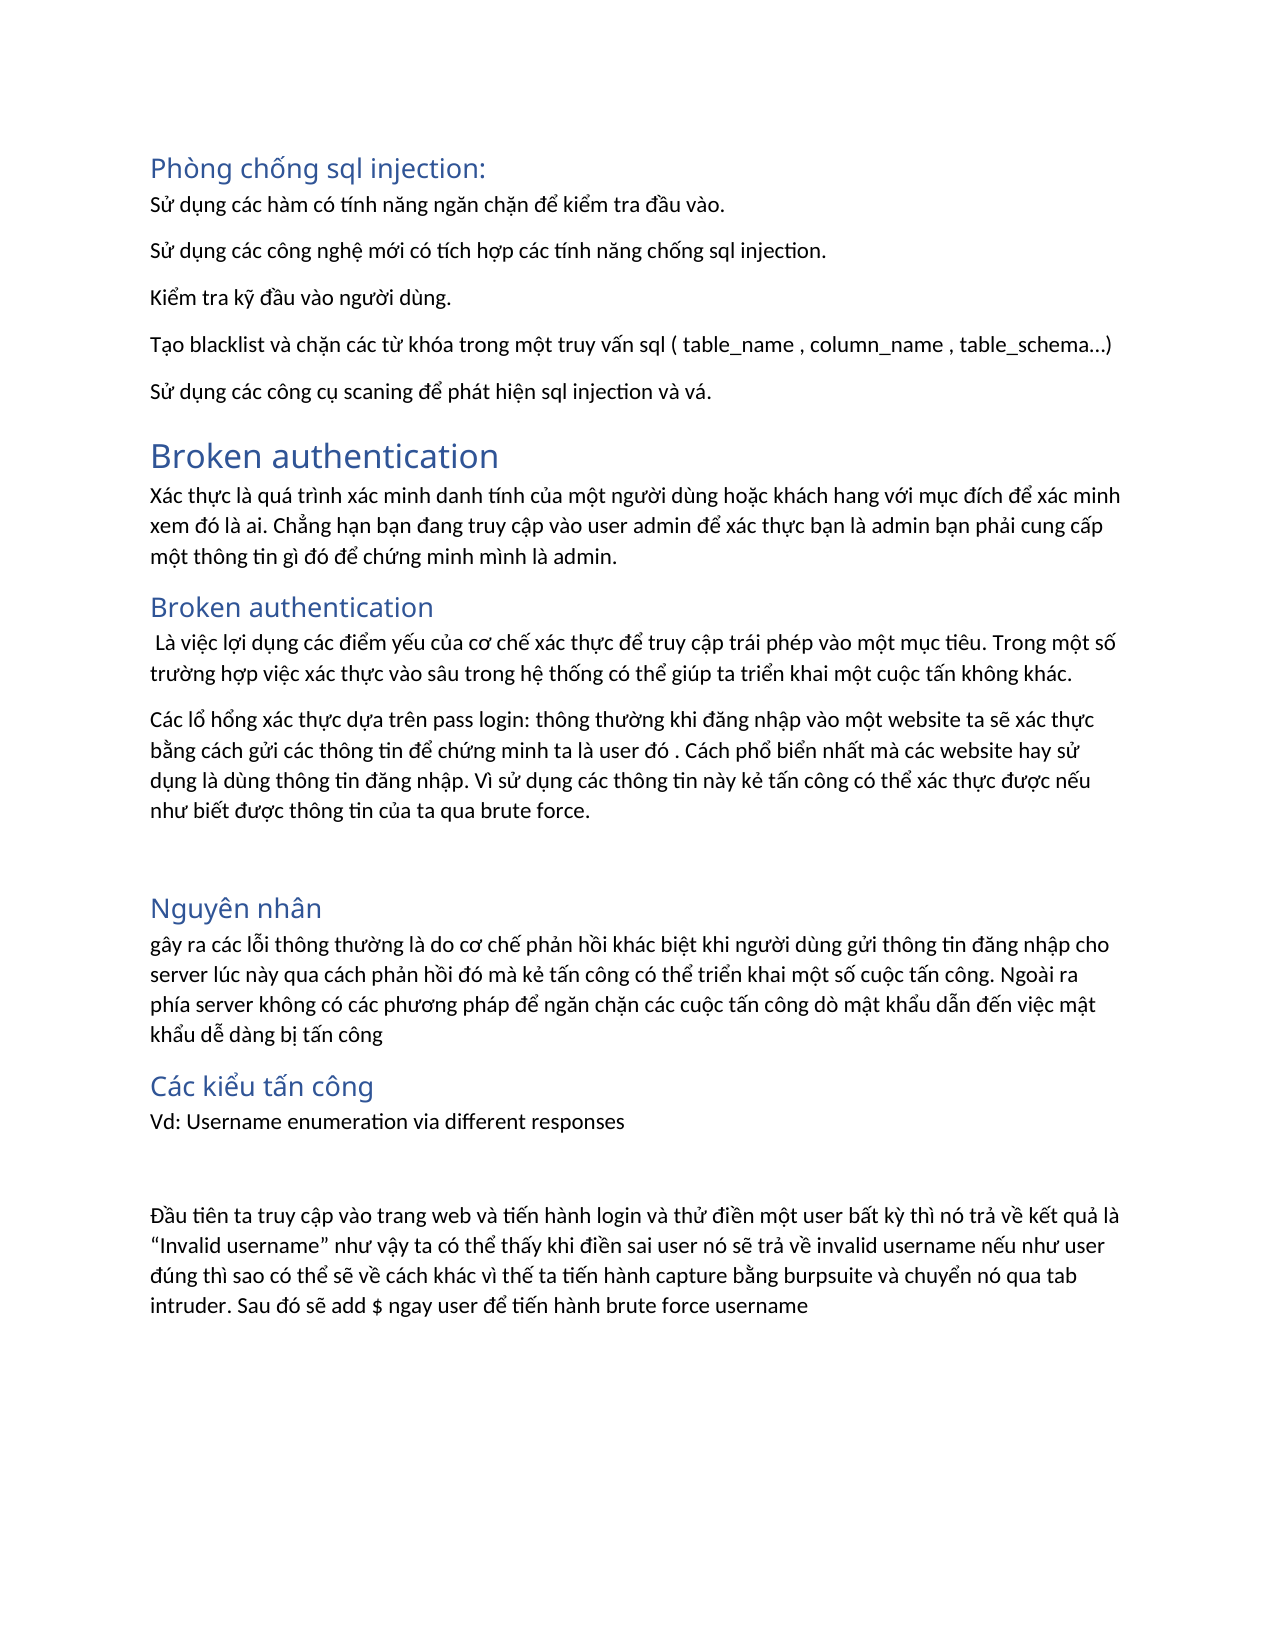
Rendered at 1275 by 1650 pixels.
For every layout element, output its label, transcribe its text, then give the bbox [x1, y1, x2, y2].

subtitle Nguyên nhân [150, 890, 1125, 927]
text Tạo blacklist và chặn các từ khóa trong một truy vấn sql ( table_name , column_name , table_schema…) [150, 330, 1125, 358]
text gây ra các lỗi thông thường là do cơ chế phản hồi khác biệt khi người dùng gửi thông tin đăng nhập cho server lúc này qua cách phản hồi đó mà kẻ tấn công có thể triển khai một số cuộc tấn công. Ngoài ra phía server không có các phương pháp để ngăn chặn các cuộc tấn công dò mật khẩu dẫn đến việc mật khẩu dễ dàng bị tấn công [150, 930, 1125, 1048]
text Sử dụng các công nghệ mới có tích hợp các tính năng chống sql injection. [150, 237, 1125, 265]
text Vd: Username enumeration via different responses [150, 1107, 1125, 1135]
text Sử dụng các hàm có tính năng ngăn chặn để kiểm tra đầu vào. [150, 190, 1125, 218]
text Là việc lợi dụng các điểm yếu của cơ chế xác thực để truy cập trái phép vào một mục tiêu. Trong một số trường hợp việc xác thực vào sâu trong hệ thống có thể giúp ta triển khai một cuộc tấn không khác. [150, 628, 1125, 687]
text Đầu tiên ta truy cập vào trang web và tiến hành login và thử điền một user bất kỳ thì nó trả về kết quả là “Invalid username” như vậy ta có thể thấy khi điền sai user nó sẽ trả về invalid username nếu như user đúng thì sao có thể sẽ về cách khác vì thế ta tiến hành capture bằng burpsuite và chuyển nó qua tab intruder. Sau đó sẽ add $ ngay user để tiến hành brute force username [150, 1201, 1125, 1319]
text Các lổ hổng xác thực dựa trên pass login: thông thường khi đăng nhập vào một website ta sẽ xác thực bằng cách gửi các thông tin để chứng minh ta là user đó . Cách phổ biển nhất mà các website hay sử dụng là dùng thông tin đăng nhập. Vì sử dụng các thông tin này kẻ tấn công có thể xác thực được nếu như biết được thông tin của ta qua brute force. [150, 706, 1125, 824]
subtitle Broken authentication [150, 432, 1125, 478]
text Xác thực là quá trình xác minh danh tính của một người dùng hoặc khách hang với mục đích để xác minh xem đó là ai. Chẳng hạn bạn đang truy cập vào user admin để xác thực bạn là admin bạn phải cung cấp một thông tin gì đó để chứng minh mình là admin. [150, 481, 1125, 570]
subtitle Phòng chống sql injection: [150, 150, 1125, 187]
text Sử dụng các công cụ scaning để phát hiện sql injection và vá. [150, 377, 1125, 405]
subtitle Các kiểu tấn công [150, 1067, 1125, 1104]
subtitle Broken authentication [150, 589, 1125, 626]
text Kiểm tra kỹ đầu vào người dùng. [150, 283, 1125, 312]
